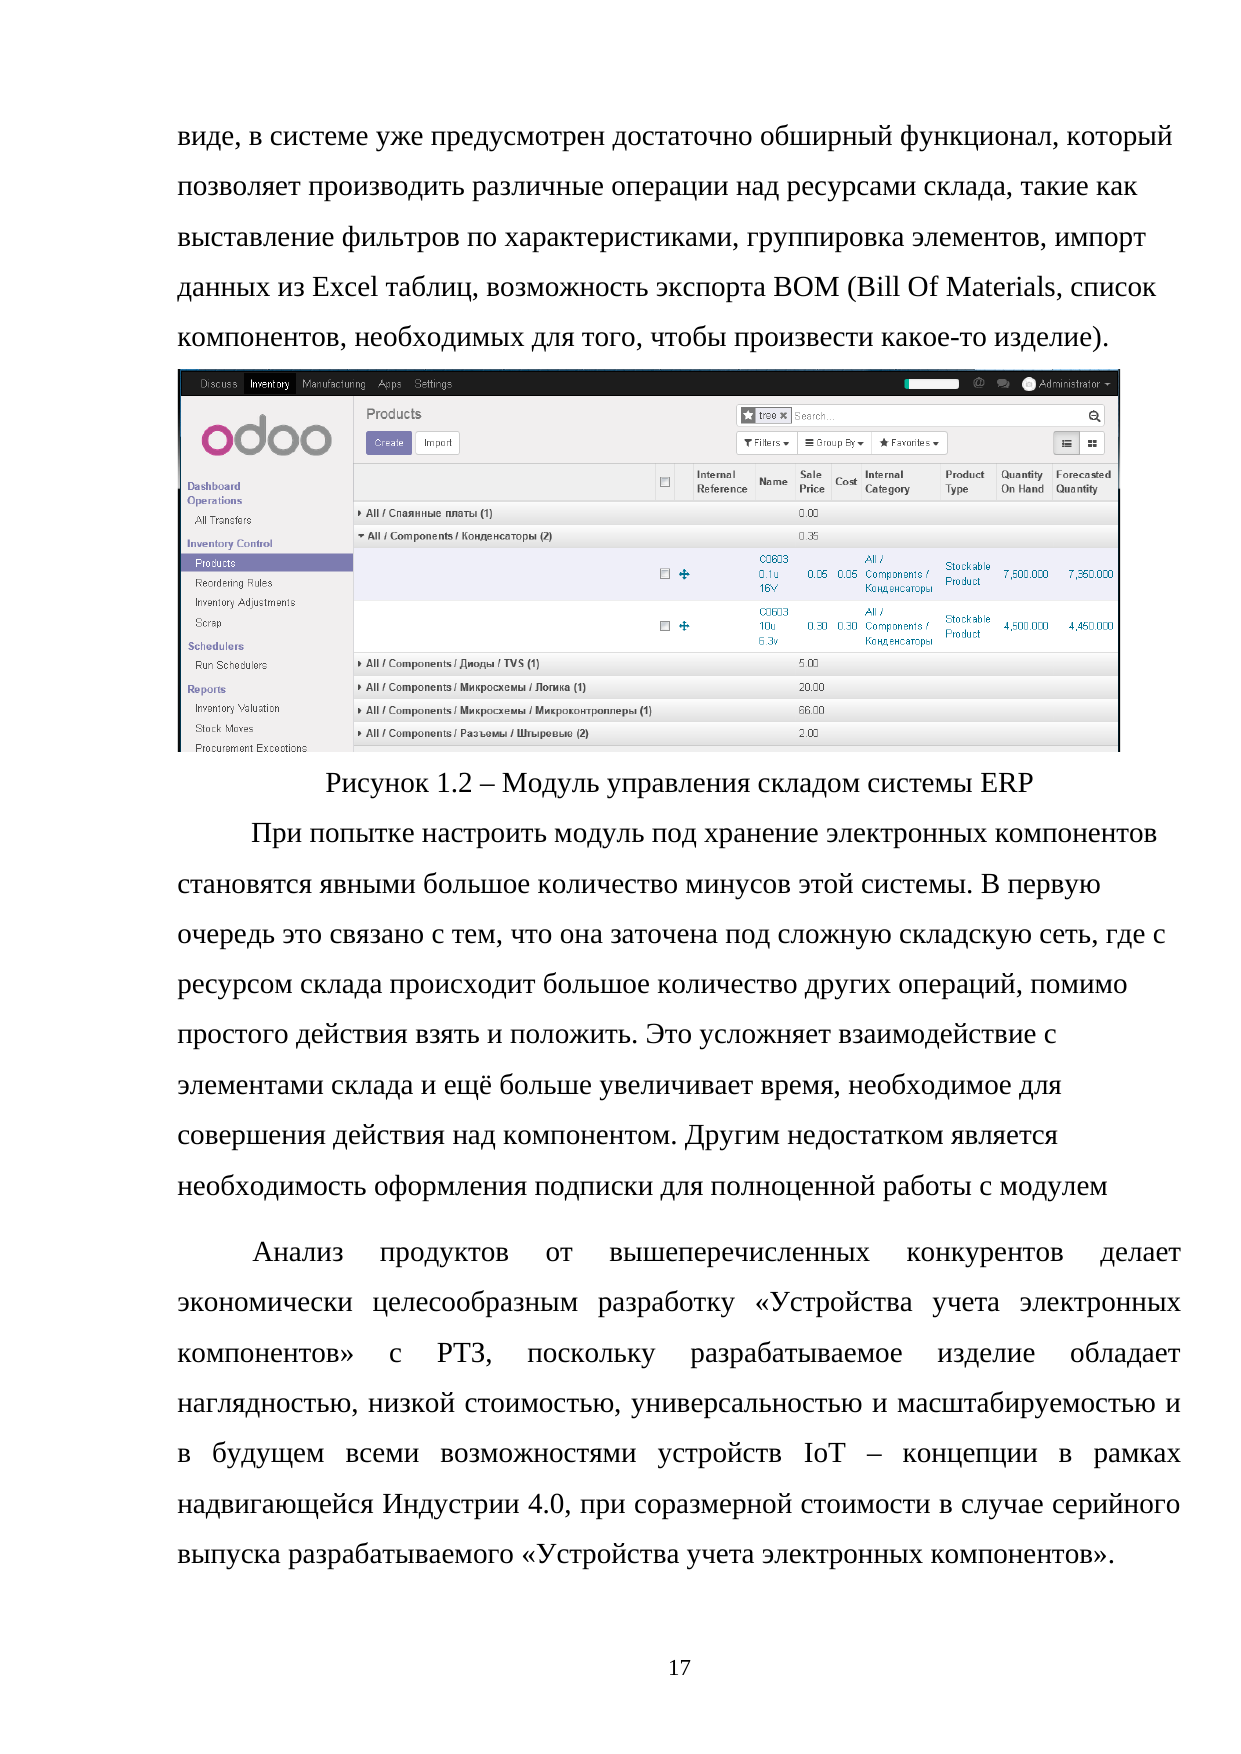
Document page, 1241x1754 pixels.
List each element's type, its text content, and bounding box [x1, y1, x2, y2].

text Рисунок 1.2 – Модуль управления складом системы ERP [177, 765, 1182, 799]
text При попытке настроить модуль под хранение электронных компонентов становятся явными большое количество минусов этой системы. В первую очередь это связано с тем, что она заточена под сложную складскую сеть, где с ресурсом склада происходит большое количество других операций, помимо простого действия взять и положить. Это усложняет взаимодействие с элементами склада и ещё больше увеличивает время, необходимое для совершения действия над компонентом. Другим недостатком является необходимость оформления подписки для полноценной работы с модулем [177, 815, 1182, 1201]
text Анализ продуктов от вышеперечисленных конкурентов делает экономически целесообразным разработку «Устройства учета электронных компонентов» с РТЗ, поскольку разрабатываемое изделие обладает наглядностью, низкой стоимостью, универсальностью и масштабируемостью и в будущем всеми возможностями устройств IoT – концепции в рамках надвигающейся Индустрии 4.0, при соразмерной стоимости в случае серийного выпуска разрабатываемого «Устройства учета электронных компонентов». [177, 1234, 1182, 1570]
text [177, 118, 1182, 353]
